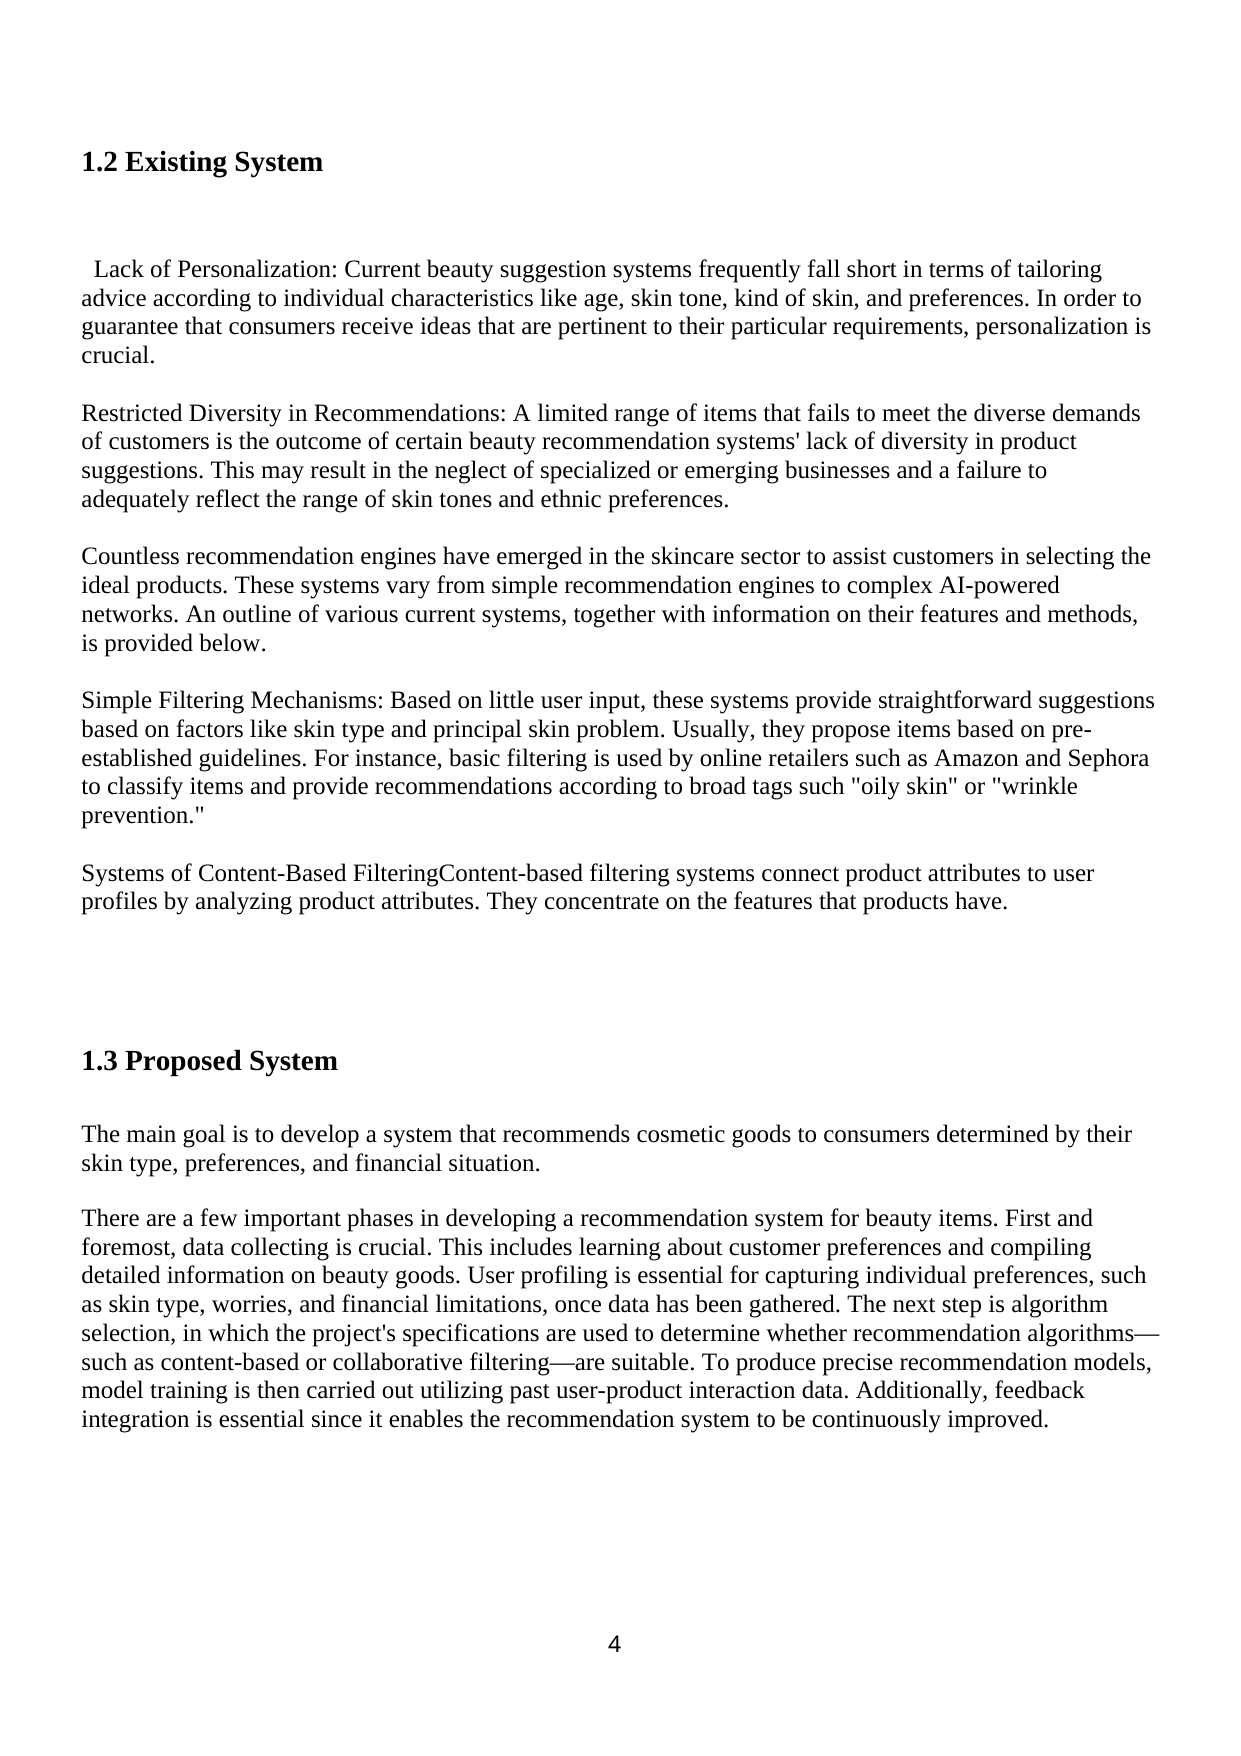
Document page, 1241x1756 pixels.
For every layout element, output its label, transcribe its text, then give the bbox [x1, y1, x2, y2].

text The main goal is to develop a system that recommends cosmetic goods to consumers determined by their skin type, preferences, and financial situation. [81, 1119, 1161, 1203]
text Lack of Personalization: Current beauty suggestion systems frequently fall short in terms of tailoring advice according to individual characteristics like age, skin tone, kind of skin, and preferences. In order to guarantee that consumers receive ideas that are pertinent to their particular requirements, personalization is crucial. Restricted Diversity in Recommendations: A limited range of items that fails to meet the diverse demands of customers is the outcome of certain beauty recommendation systems' lack of diversity in product suggestions. This may result in the neglect of specialized or emerging businesses and a failure to adequately reflect the range of skin tones and ethnic preferences. [81, 254, 1161, 513]
text There are a few important phases in developing a recommendation system for beauty items. First and foremost, data collecting is crucial. This includes learning about customer preferences and compiling detailed information on beauty goods. User profiling is essential for capturing individual preferences, such as skin type, worries, and financial limitations, once data has been gathered. The next step is algorithm selection, in which the project's specifications are used to determine whether recommendation algorithms—such as content-based or collaborative filtering—are suitable. To produce precise recommendation models, model training is then carried out utilizing past user-product interaction data. Additionally, feedback integration is essential since it enables the recommendation system to be continuously improved. [81, 1203, 1161, 1433]
text Simple Filtering Mechanisms: Based on little user input, these systems provide straightforward suggestions based on factors like skin type and principal skin problem. Usually, they propose items based on pre-established guidelines. For instance, basic filtering is used by online retailers such as Amazon and Sephora to classify items and provide recommendations according to broad tags such "oily skin" or "wrinkle prevention." [81, 656, 1161, 829]
text Systems of Content-Based FilteringContent-based filtering systems connect product attributes to user profiles by analyzing product attributes. They concentrate on the features that products have. [81, 858, 1161, 915]
text 1.2 Existing System [81, 144, 1161, 177]
text Countless recommendation engines have emerged in the skincare sector to assist customers in selecting the ideal products. These systems vary from simple recommendation engines to complex AI-powered networks. An outline of various current systems, together with information on their features and methods, is provided below. [81, 541, 1161, 656]
subtitle 1.3 Proposed System [81, 1043, 1159, 1119]
